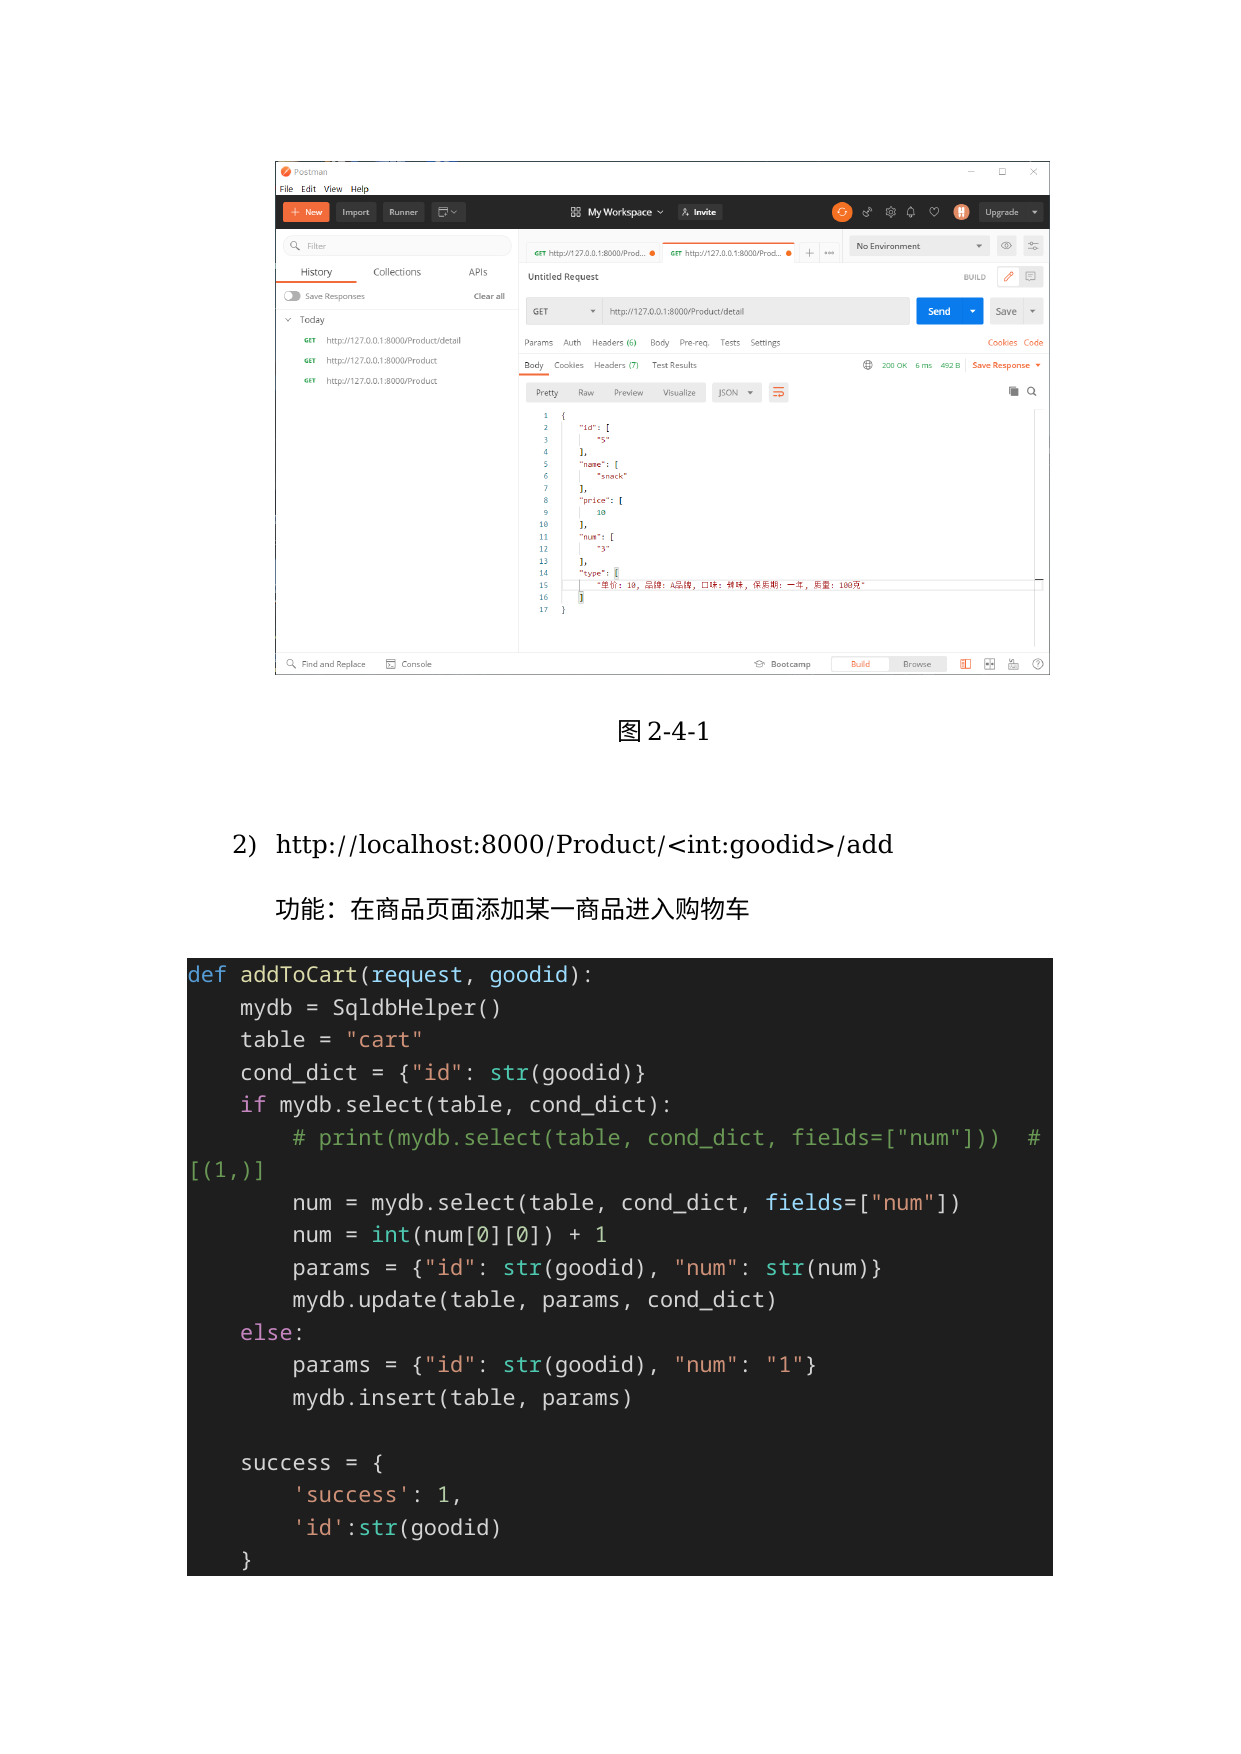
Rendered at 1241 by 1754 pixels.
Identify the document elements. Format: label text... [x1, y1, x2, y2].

text params = {"id": str(goodid), "num": str(num)} [187, 1251, 1053, 1283]
text num = int(num[0][0]) + 1 [187, 1218, 1053, 1251]
text table = "cart" [187, 1023, 1053, 1056]
text } [187, 1543, 1053, 1576]
text 'id':str(goodid) [187, 1511, 1053, 1543]
text params = {"id": str(goodid), "num": "1"} [187, 1348, 1053, 1381]
text success = { [187, 1446, 1053, 1478]
text def addToCart(request, goodid): [187, 958, 1053, 991]
picture [275, 161, 1050, 675]
list http://localhost:8000/Product/<int:goodid>/add [232, 827, 1053, 860]
text 'success': 1, [187, 1478, 1053, 1511]
text # print(mydb.select(table, cond_dict, fields=["num"])) # [(1,)] [187, 1121, 1053, 1186]
text mydb.update(table, params, cond_dict) [187, 1283, 1053, 1316]
text cond_dict = {"id": str(goodid)} [187, 1056, 1053, 1088]
text else: [187, 1316, 1053, 1348]
text if mydb.select(table, cond_dict): [187, 1088, 1053, 1121]
text num = mydb.select(table, cond_dict, fields=["num"]) [187, 1186, 1053, 1218]
list 功能：在商品页面添加某一商品进入购物车 [276, 875, 1053, 940]
text mydb = SqldbHelper() [187, 991, 1053, 1023]
text mydb.insert(table, params) [187, 1381, 1053, 1413]
list 图2-4-1 [276, 697, 1053, 762]
